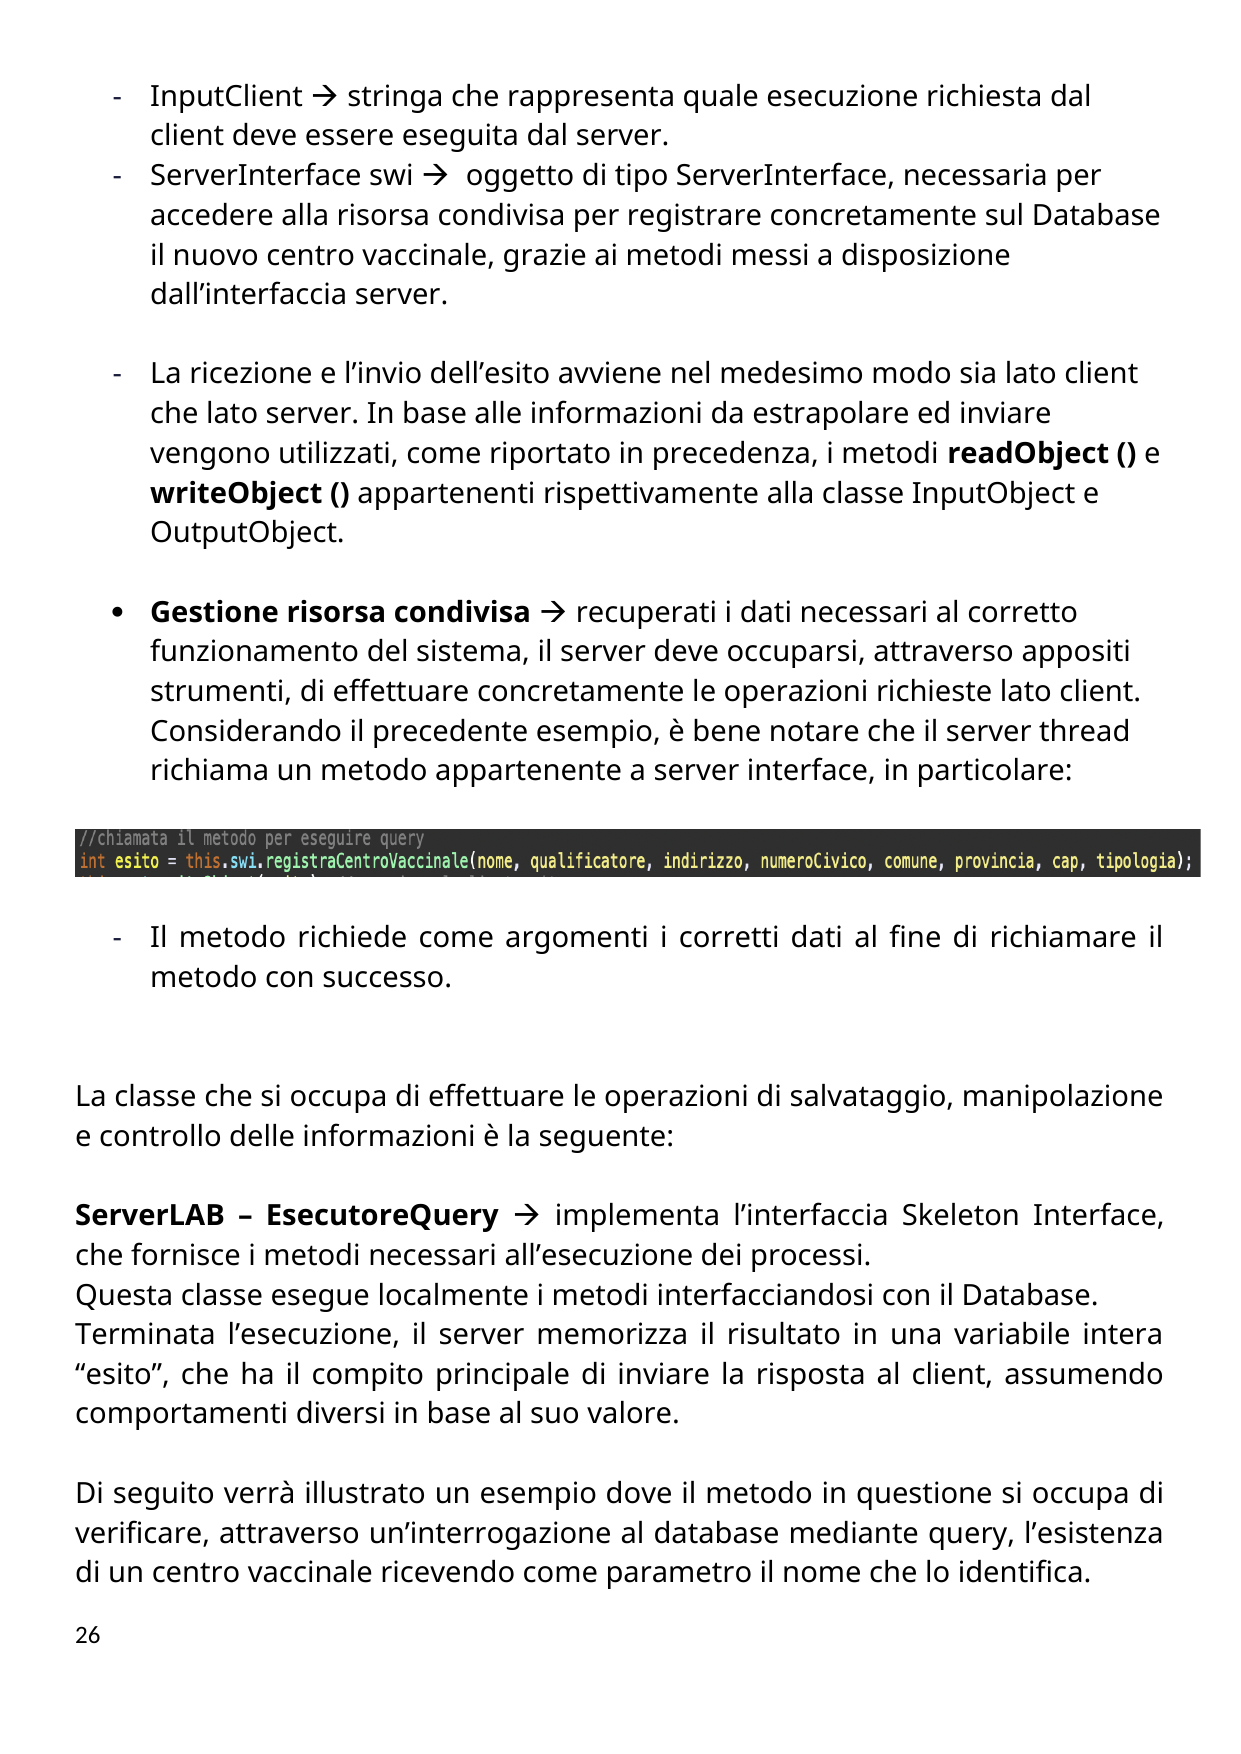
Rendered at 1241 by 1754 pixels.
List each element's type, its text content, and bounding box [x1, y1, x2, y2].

text Questa classe esegue localmente i metodi interfacciandosi con il Database. [75, 1274, 1165, 1313]
text Di seguito verrà illustrato un esempio dove il metodo in questione si occupa di verificare, attraverso un’interrogazione al database mediante query, l’esistenza di un centro vaccinale ricevendo come parametro il nome che lo identifica. [75, 1472, 1165, 1591]
text Terminata l’esecuzione, il server memorizza il risultato in una variabile intera “esito”, che ha il compito principale di inviare la risposta al client, assumendo comportamenti diversi in base al suo valore. [75, 1313, 1165, 1432]
list ServerInterface swi oggetto di tipo ServerInterface, necessaria per accedere alla risorsa condivisa per registrare concretamente sul Database il nuovo centro vaccinale, grazie ai metodi messi a disposizione dall’interfaccia server. [112, 154, 1165, 313]
text ServerLAB – EsecutoreQuery implementa l’interfaccia Skeleton Interface, che fornisce i metodi necessari all’esecuzione dei processi. [75, 1194, 1165, 1274]
list Gestione risorsa condivisa recuperati i dati necessari al corretto funzionamento del sistema, il server deve occuparsi, attraverso appositi strumenti, di effettuare concretamente le operazioni richieste lato client. [112, 591, 1165, 710]
text La classe che si occupa di effettuare le operazioni di salvataggio, manipolazione e controllo delle informazioni è la seguente: [75, 1075, 1165, 1155]
list Il metodo richiede come argomenti i corretti dati al fine di richiamare il metodo con successo. [112, 917, 1165, 996]
picture [75, 829, 1201, 877]
list La ricezione e l’invio dell’esito avviene nel medesimo modo sia lato client che lato server. In base alle informazioni da estrapolare ed inviare vengono utilizzati, come riportato in precedenza, i metodi readObject () e writeObject () appartenenti rispettivamente alla classe InputObject e OutputObject. [112, 353, 1165, 551]
text Considerando il precedente esempio, è bene notare che il server thread richiama un metodo appartenente a server interface, in particolare: [150, 710, 1165, 789]
list InputClient stringa che rappresenta quale esecuzione richiesta dal client deve essere eseguita dal server. [112, 75, 1165, 154]
